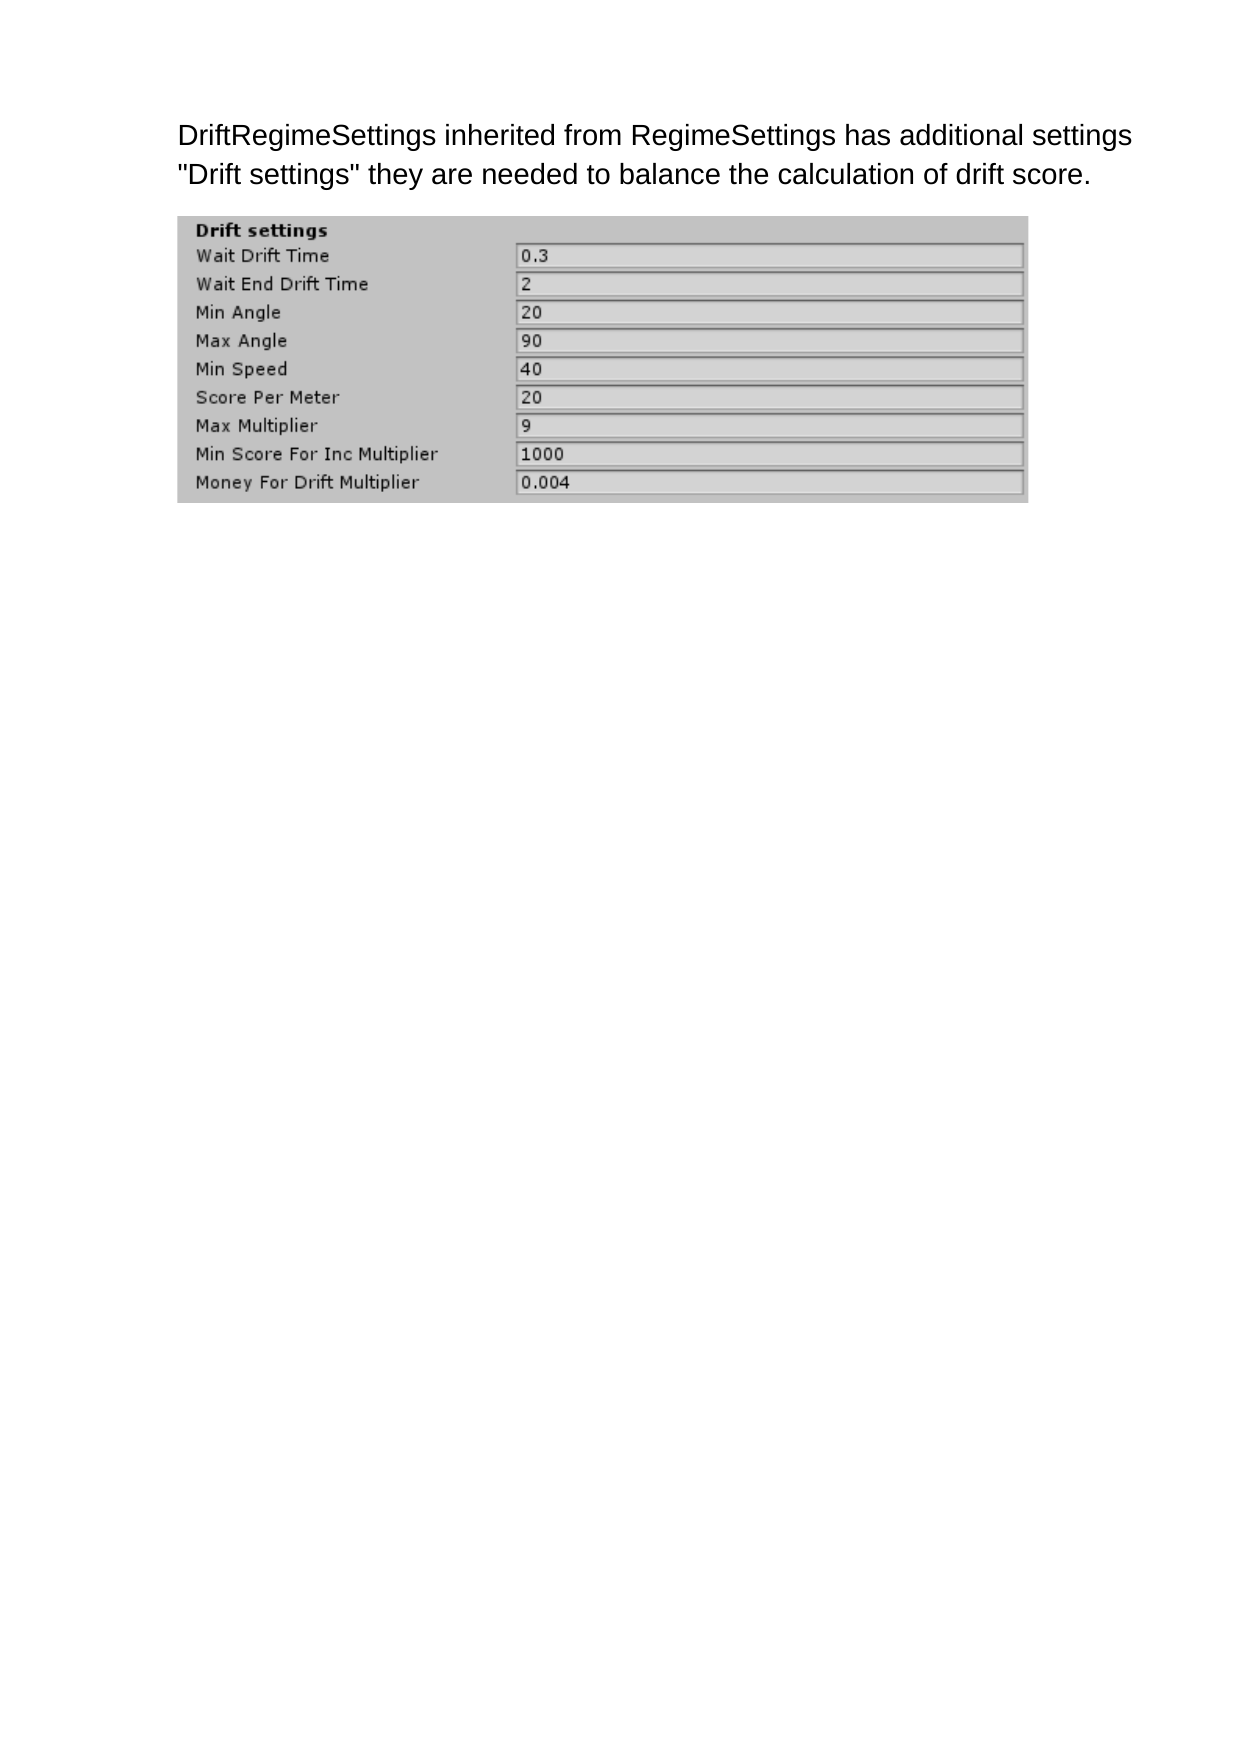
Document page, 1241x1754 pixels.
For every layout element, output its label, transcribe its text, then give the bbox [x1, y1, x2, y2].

picture [177, 216, 1029, 503]
text DriftRegimeSettings inherited from RegimeSettings has additional settings "Drift settings" they are needed to balance the calculation of drift score. [177, 118, 1152, 190]
